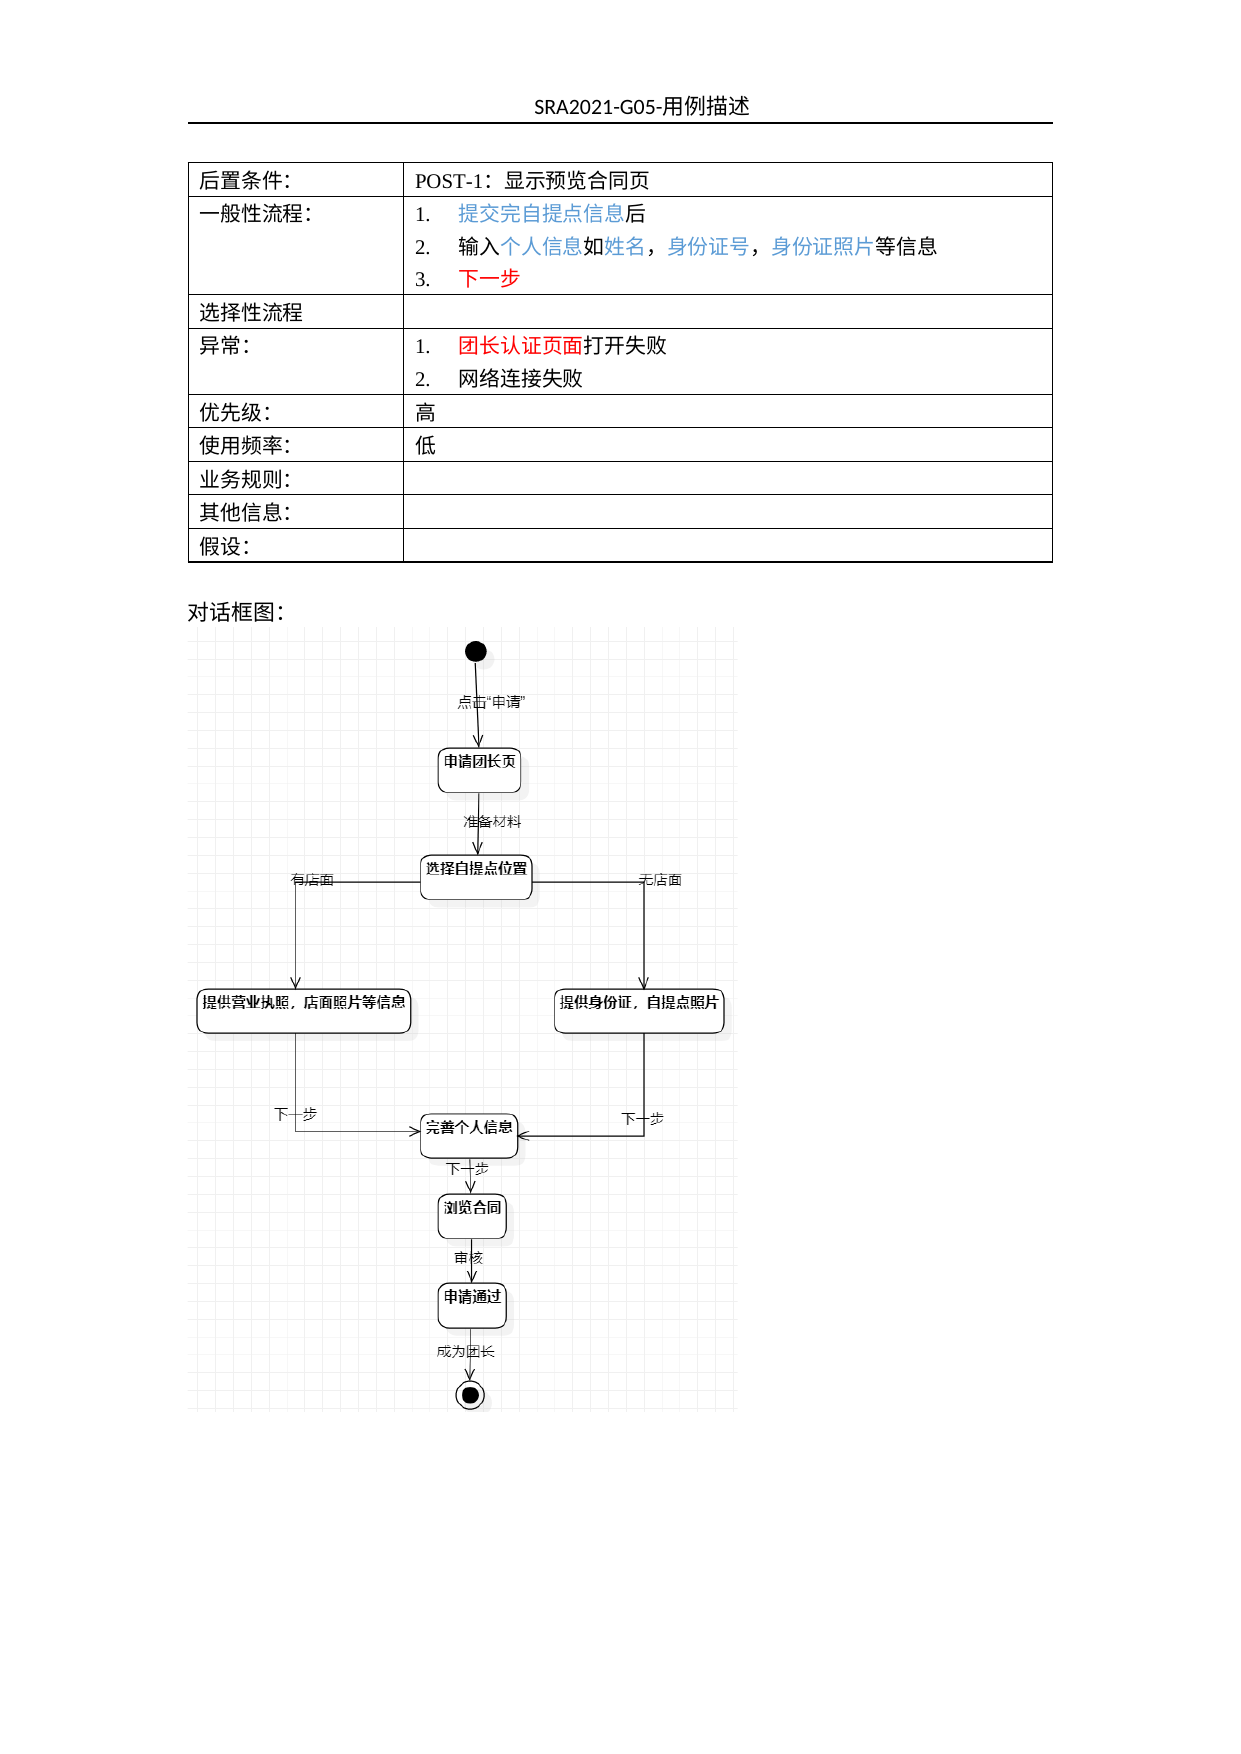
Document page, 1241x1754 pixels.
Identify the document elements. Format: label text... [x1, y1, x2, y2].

table_cell 低 [404, 428, 1052, 461]
picture [187, 627, 738, 1412]
table_cell 选择性流程 [189, 295, 403, 328]
table_cell 异常： [189, 329, 403, 394]
table_cell [404, 462, 1052, 494]
table_cell [404, 295, 1052, 328]
table_cell 后置条件： [189, 163, 403, 196]
table_cell 高 [404, 395, 1052, 427]
table_cell 优先级： [189, 395, 403, 427]
table_cell POST-1：显示预览合同页 [404, 163, 1052, 196]
table_cell 团长认证页面打开失败 网络连接失败 [404, 329, 1052, 394]
table_cell [404, 495, 1052, 528]
table_cell 使用频率： [189, 428, 403, 461]
table_cell [404, 529, 1052, 561]
table_cell 业务规则： [189, 462, 403, 494]
text 对话框图： [187, 595, 1053, 627]
table_cell 提交完自提点信息后 输入个人信息如姓名，身份证号，身份证照片等信息 下一步 [404, 197, 1052, 294]
table_cell 假设： [189, 529, 403, 561]
table_cell 一般性流程： [189, 197, 403, 294]
table_cell 其他信息： [189, 495, 403, 528]
